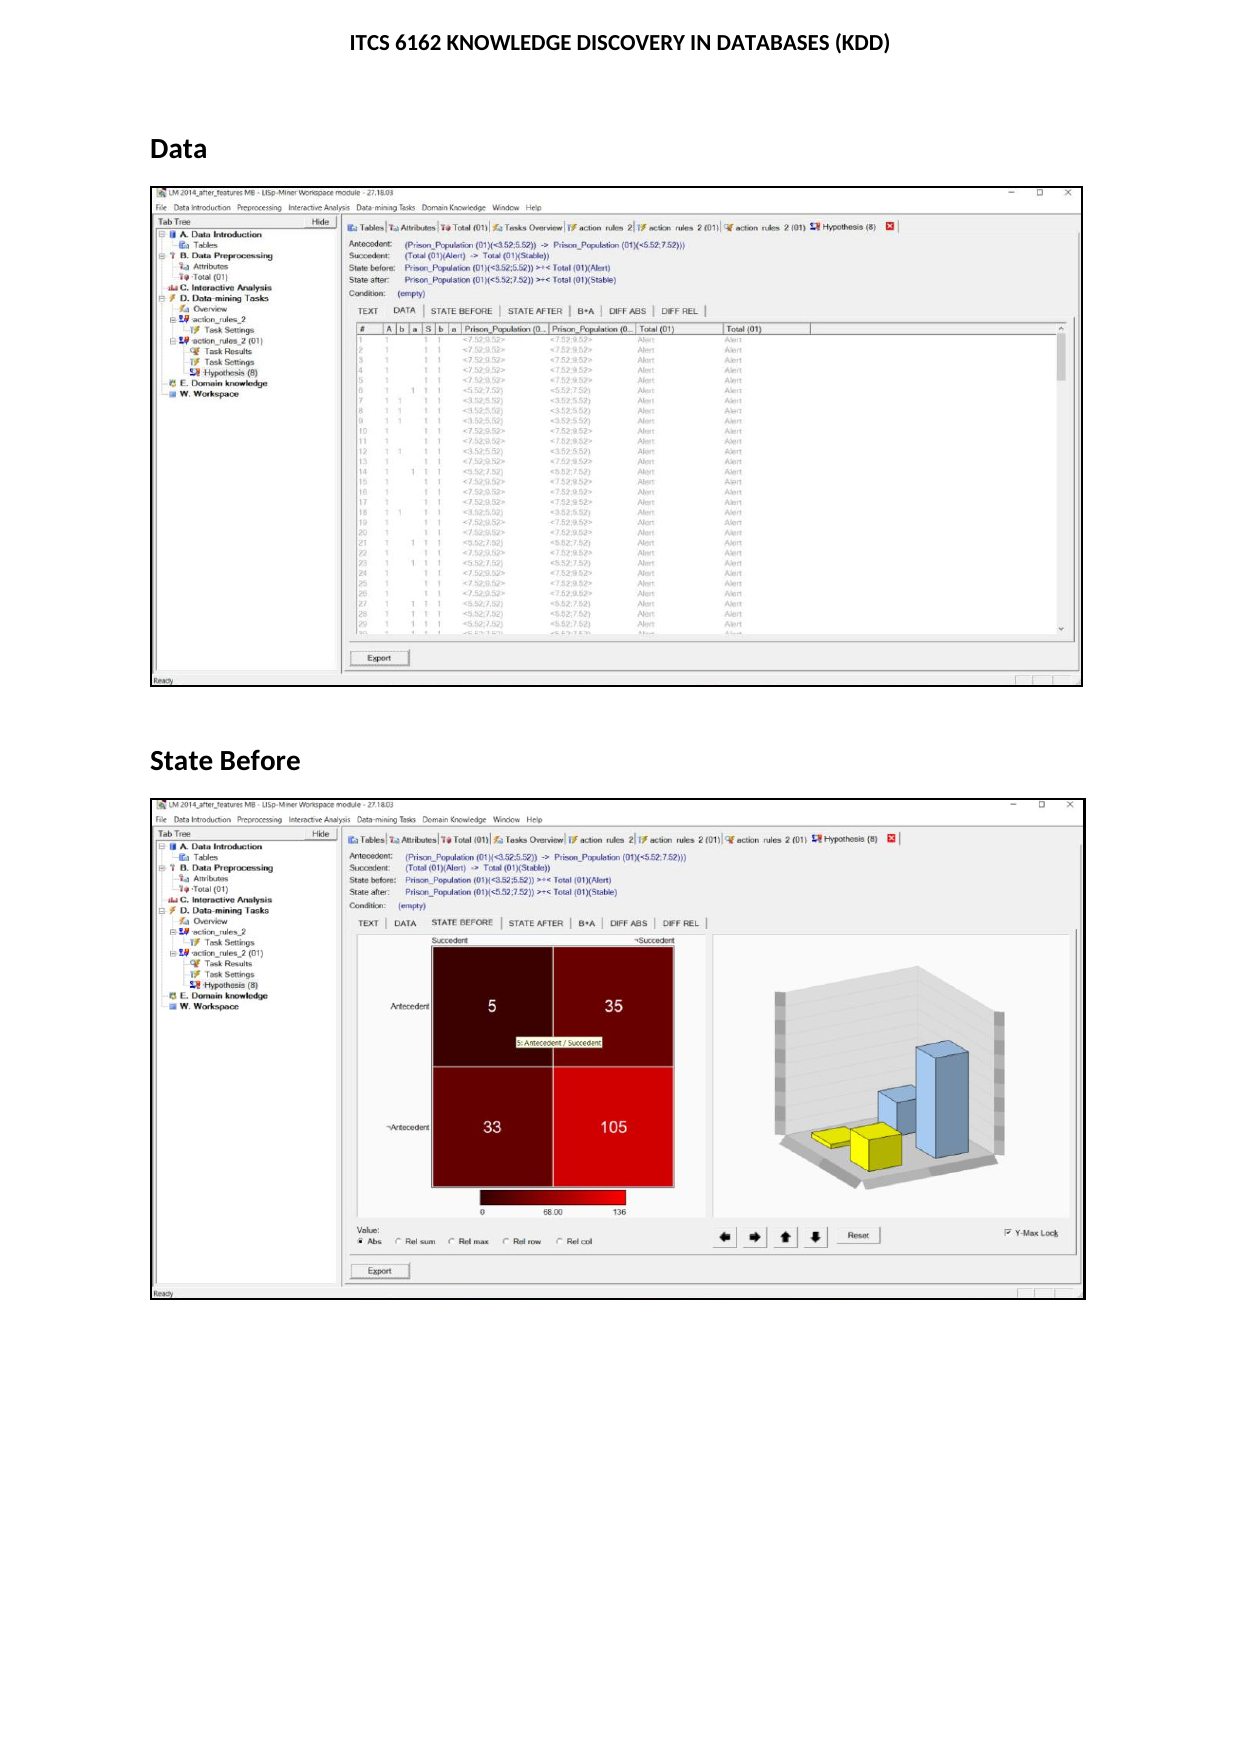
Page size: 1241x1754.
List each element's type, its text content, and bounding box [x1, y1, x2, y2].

picture [152, 188, 1081, 685]
picture [152, 800, 1083, 1298]
text State Before [150, 742, 1090, 778]
text Data [150, 130, 1090, 165]
